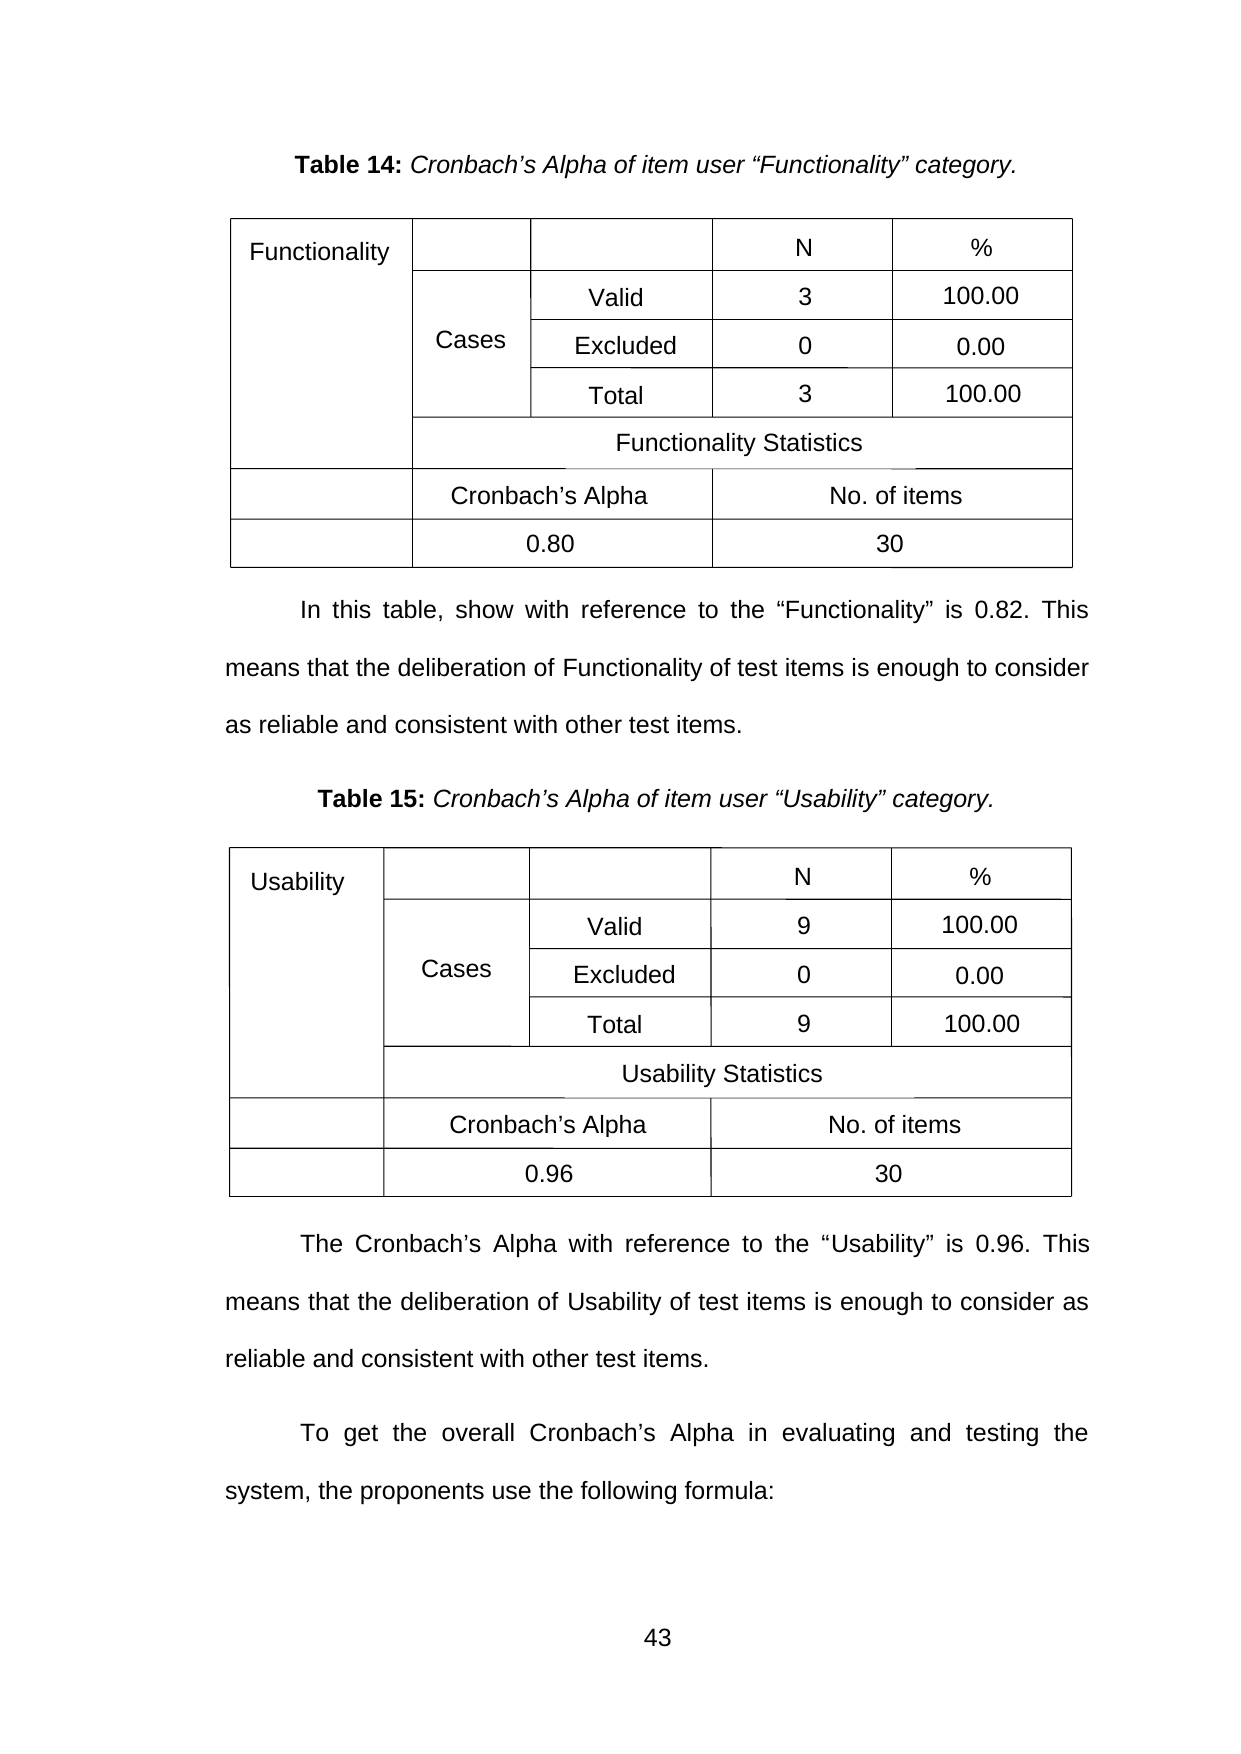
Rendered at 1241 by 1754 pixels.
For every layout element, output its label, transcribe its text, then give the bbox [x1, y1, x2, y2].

text Table 14: Cronbach’s Alpha of item user “Functionality” category. [225, 150, 1090, 179]
text To get the overall Cronbach’s Alpha in evaluating and testing the system, the proponents use the following formula: [225, 1418, 1090, 1504]
text Table 15: Cronbach’s Alpha of item user “Usability” category. [225, 784, 1090, 813]
text The Cronbach’s Alpha with reference to the “Usability” is 0.96. This means that the deliberation of Usability of test items is enough to consider as reliable and consistent with other test items. [225, 1229, 1090, 1373]
text In this table, show with reference to the “Functionality” is 0.82. This means that the deliberation of Functionality of test items is enough to consider as reliable and consistent with other test items. [225, 595, 1090, 739]
